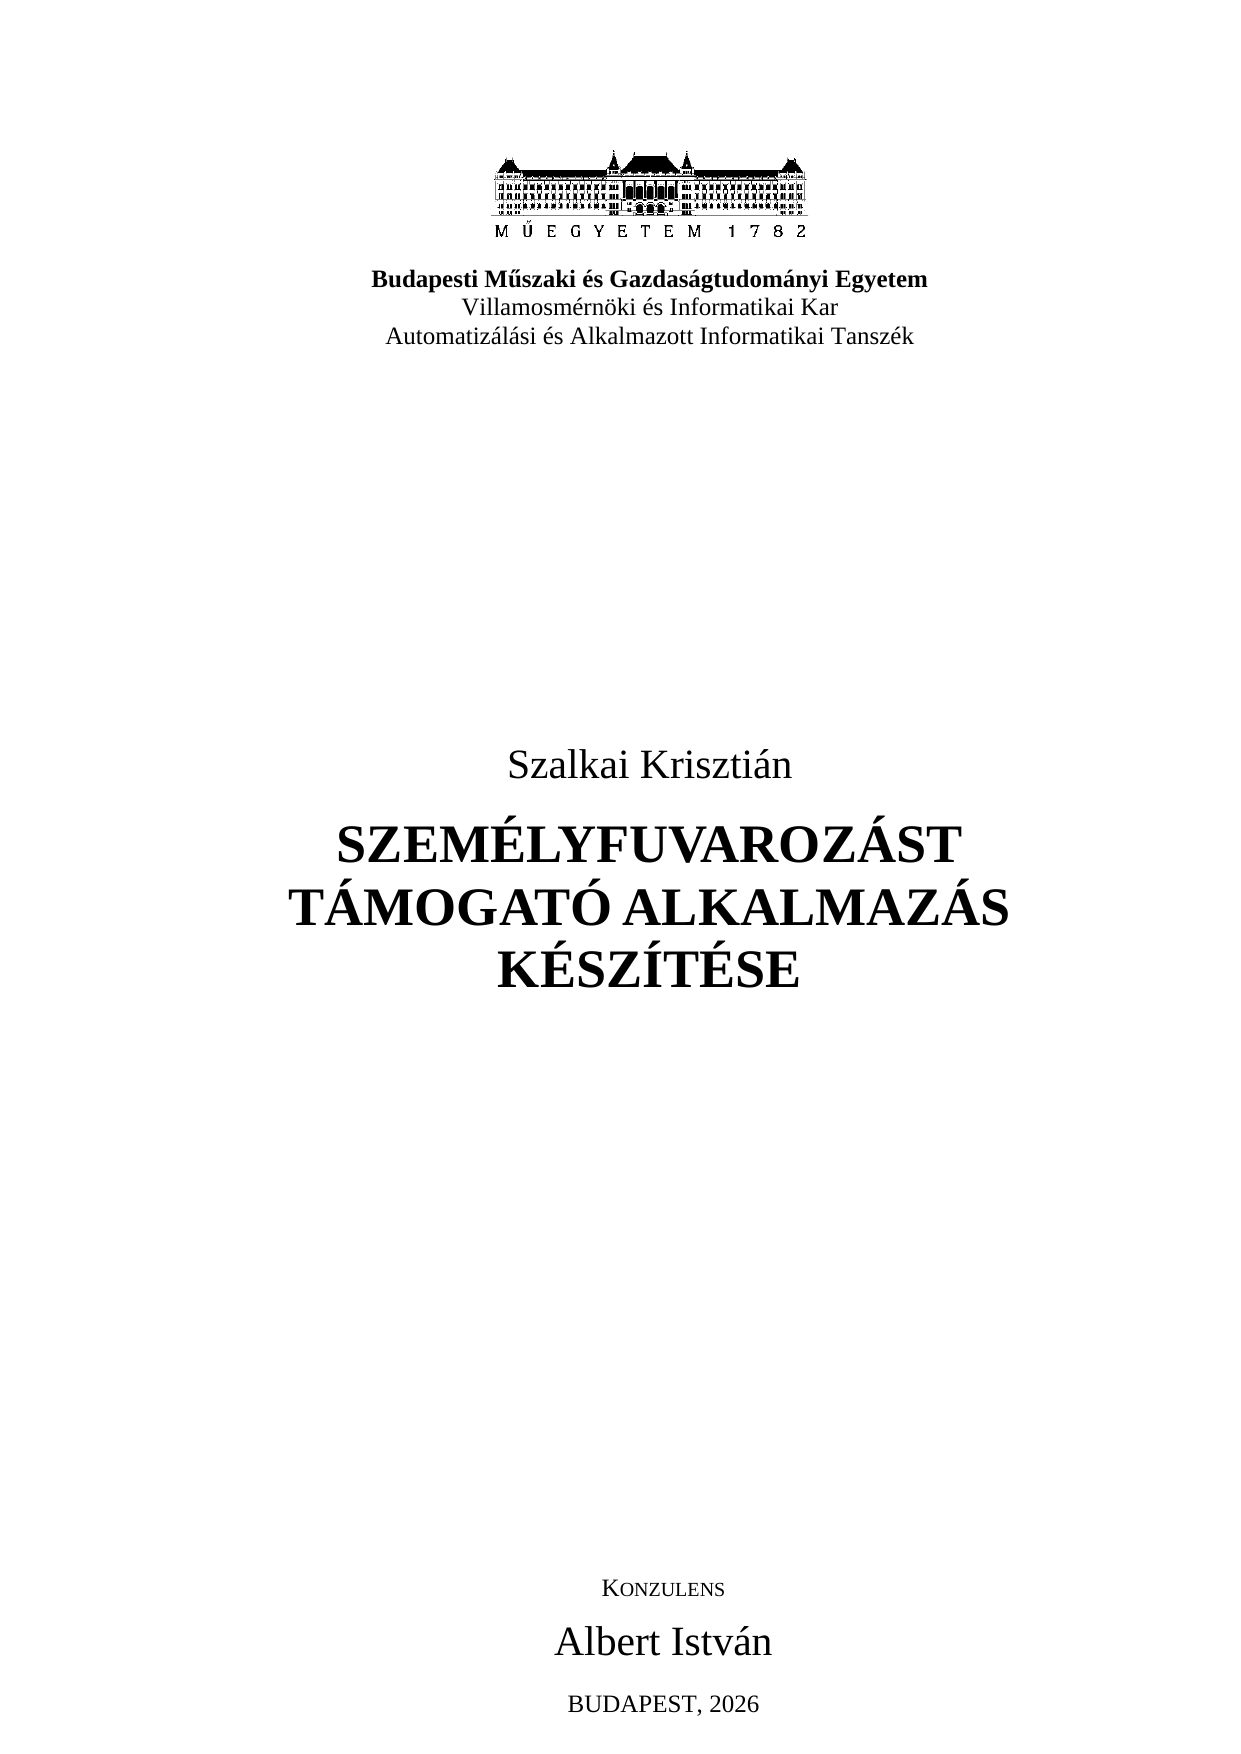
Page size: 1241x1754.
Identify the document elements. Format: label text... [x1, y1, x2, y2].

title Személyfuvarozást támogató alkalmazás készítése [207, 812, 1092, 999]
text Budapesti Műszaki és Gazdaságtudományi Egyetem [207, 264, 1092, 292]
text Villamosmérnöki és Informatikai Kar [207, 292, 1092, 321]
text Szalkai Krisztián [207, 739, 1092, 787]
picture [491, 147, 809, 237]
